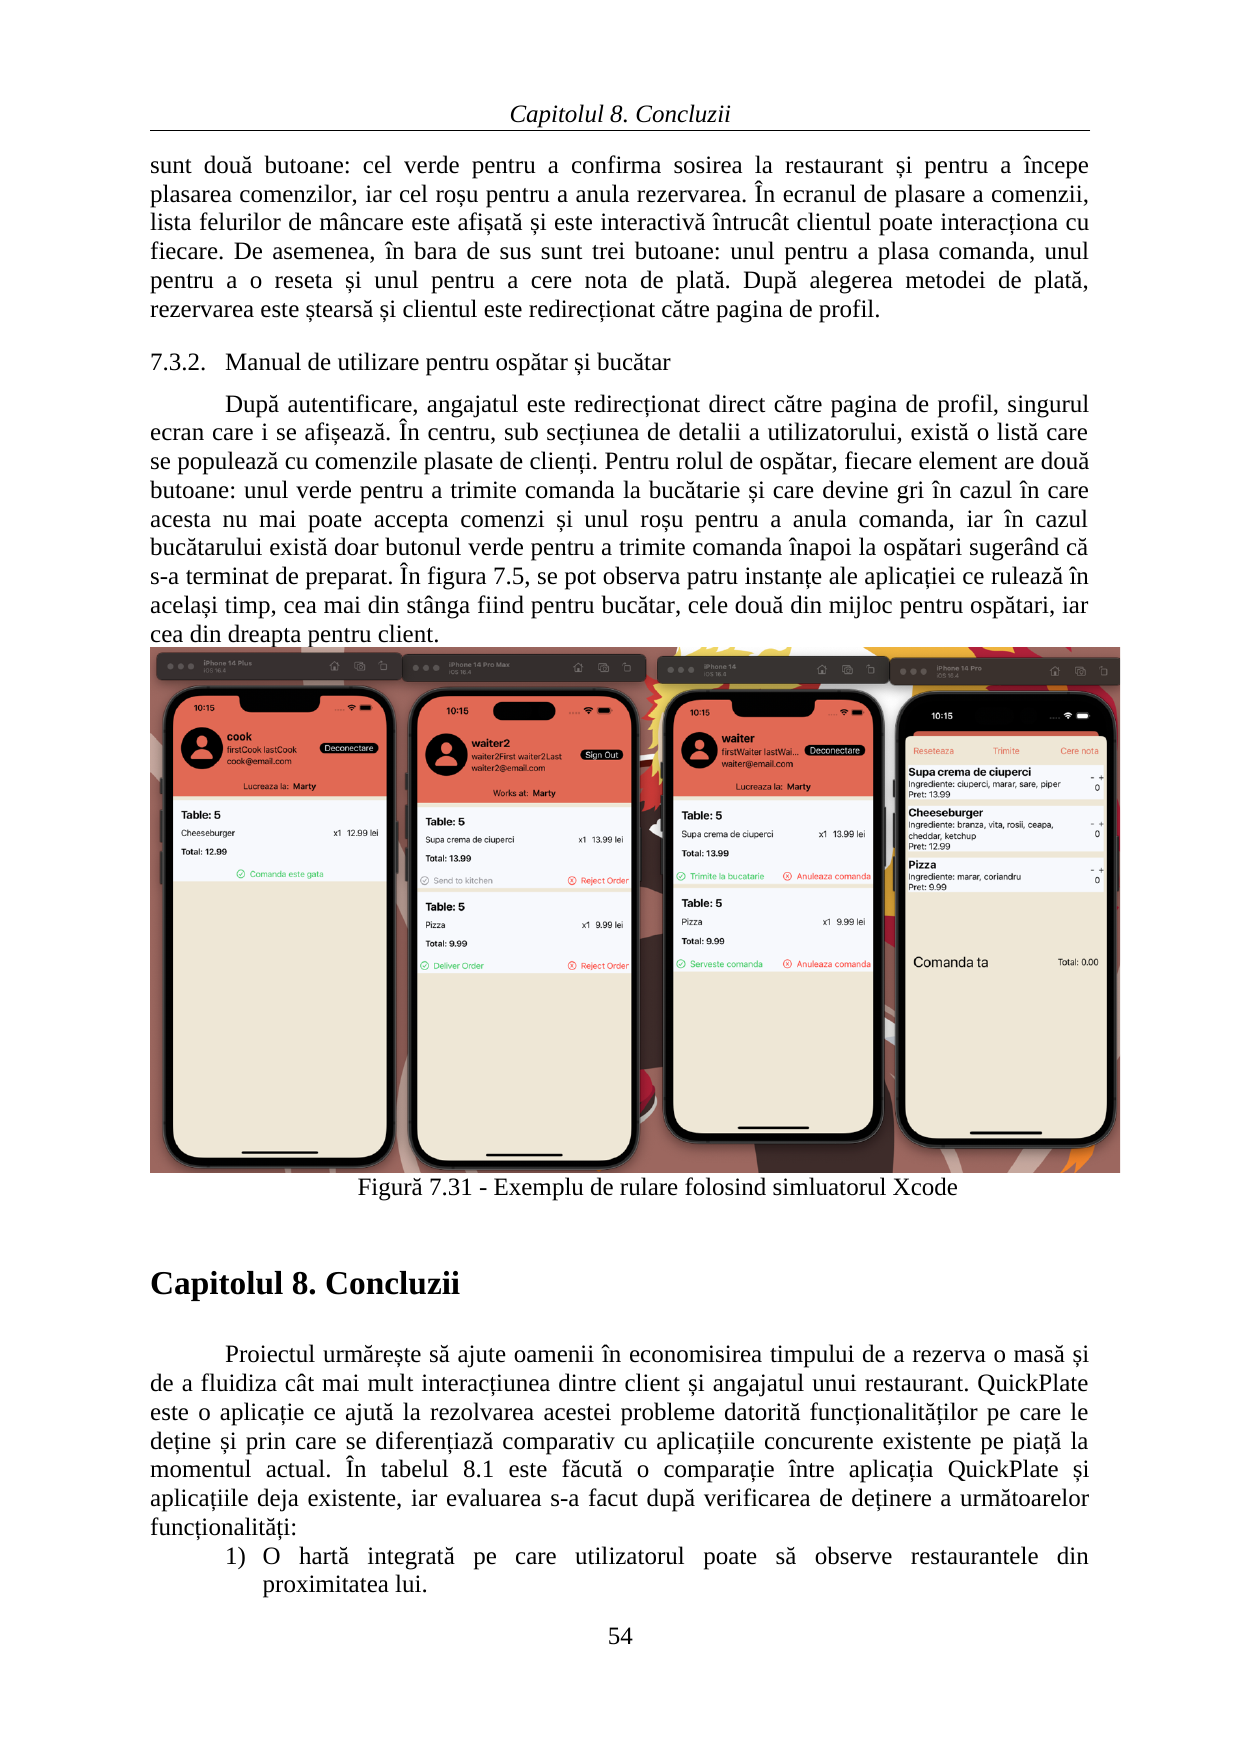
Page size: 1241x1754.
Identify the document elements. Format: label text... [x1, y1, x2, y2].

text După autentificare, angajatul este redirecționat direct către pagina de profil, singurul ecran care i se afișează. În centru, sub secțiunea de detalii a utilizatorului, există o listă care se populează cu comenzile plasate de clienți. Pentru rolul de ospătar, fiecare element are două butoane: unul verde pentru a trimite comanda la bucătarie și care devine gri în cazul în care acesta nu mai poate accepta comenzi și unul roșu pentru a anula comanda, iar în cazul bucătarului există doar butonul verde pentru a trimite comanda înapoi la ospătari sugerând că s-a terminat de preparat. În figura 7.5, se pot observa patru instanțe ale aplicației ce rulează în același timp, cea mai din stânga fiind pentru bucătar, cele două din mijloc pentru ospătari, iar cea din dreapta pentru client. [150, 389, 1090, 647]
picture [150, 647, 1121, 1173]
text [150, 150, 1090, 322]
subtitle Manual de utilizare pentru ospătar și bucătar [150, 347, 1090, 376]
text Proiectul urmărește să ajute oamenii în economisirea timpului de a rezerva o masă și de a fluidiza cât mai mult interacțiunea dintre client și angajatul unui restaurant. QuickPlate este o aplicație ce ajută la rezolvarea acestei probleme datorită funcționalităților pe care le deține și prin care se diferențiază comparativ cu aplicațiile concurente existente pe piață la momentul actual. În tabelul 8.1 este făcută o comparație între aplicația QuickPlate și aplicațiile deja existente, iar evaluarea s-a facut după verificarea de deținere a următoarelor funcționalități: [150, 1339, 1090, 1541]
subtitle Concluzii [150, 1264, 1090, 1302]
list O hartă integrată pe care utilizatorul poate să observe restaurantele din proximitatea lui. [225, 1541, 1090, 1598]
